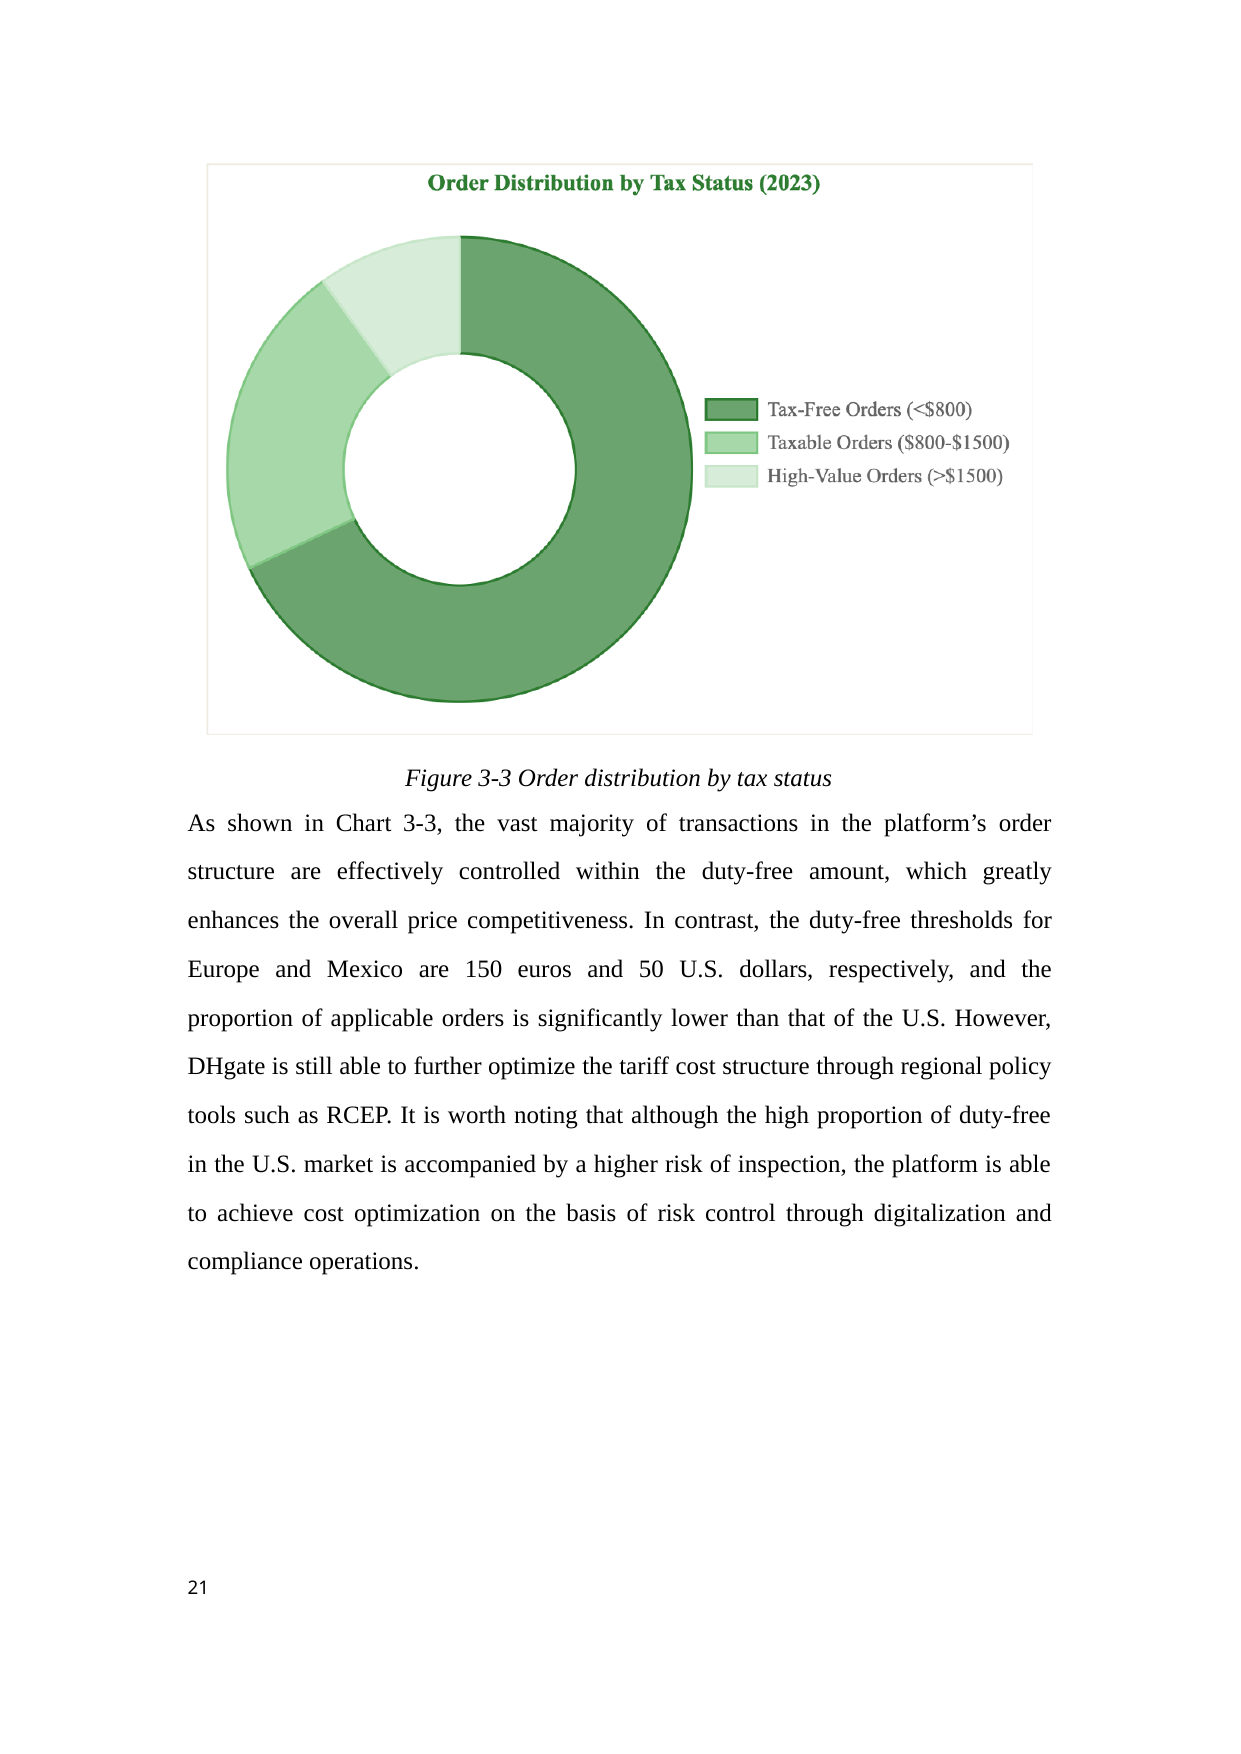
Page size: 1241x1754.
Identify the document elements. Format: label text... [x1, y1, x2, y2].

text As shown in Chart 3-3, the vast majority of transactions in the platform’s order structure are effectively controlled within the duty-free amount, which greatly enhances the overall price competitiveness. In contrast, the duty-free thresholds for Europe and Mexico are 150 euros and 50 U.S. dollars, respectively, and the proportion of applicable orders is significantly lower than that of the U.S. However, DHgate is still able to further optimize the tariff cost structure through regional policy tools such as RCEP. It is worth noting that although the high proportion of duty-free in the U.S. market is accompanied by a higher risk of inspection, the platform is able to achieve cost optimization on the basis of risk control through digitalization and compliance operations. [187, 806, 1053, 1277]
table_cell Figure 3-3 Order distribution by tax status [188, 761, 1052, 806]
table_header [188, 163, 1052, 761]
picture [206, 163, 1033, 735]
